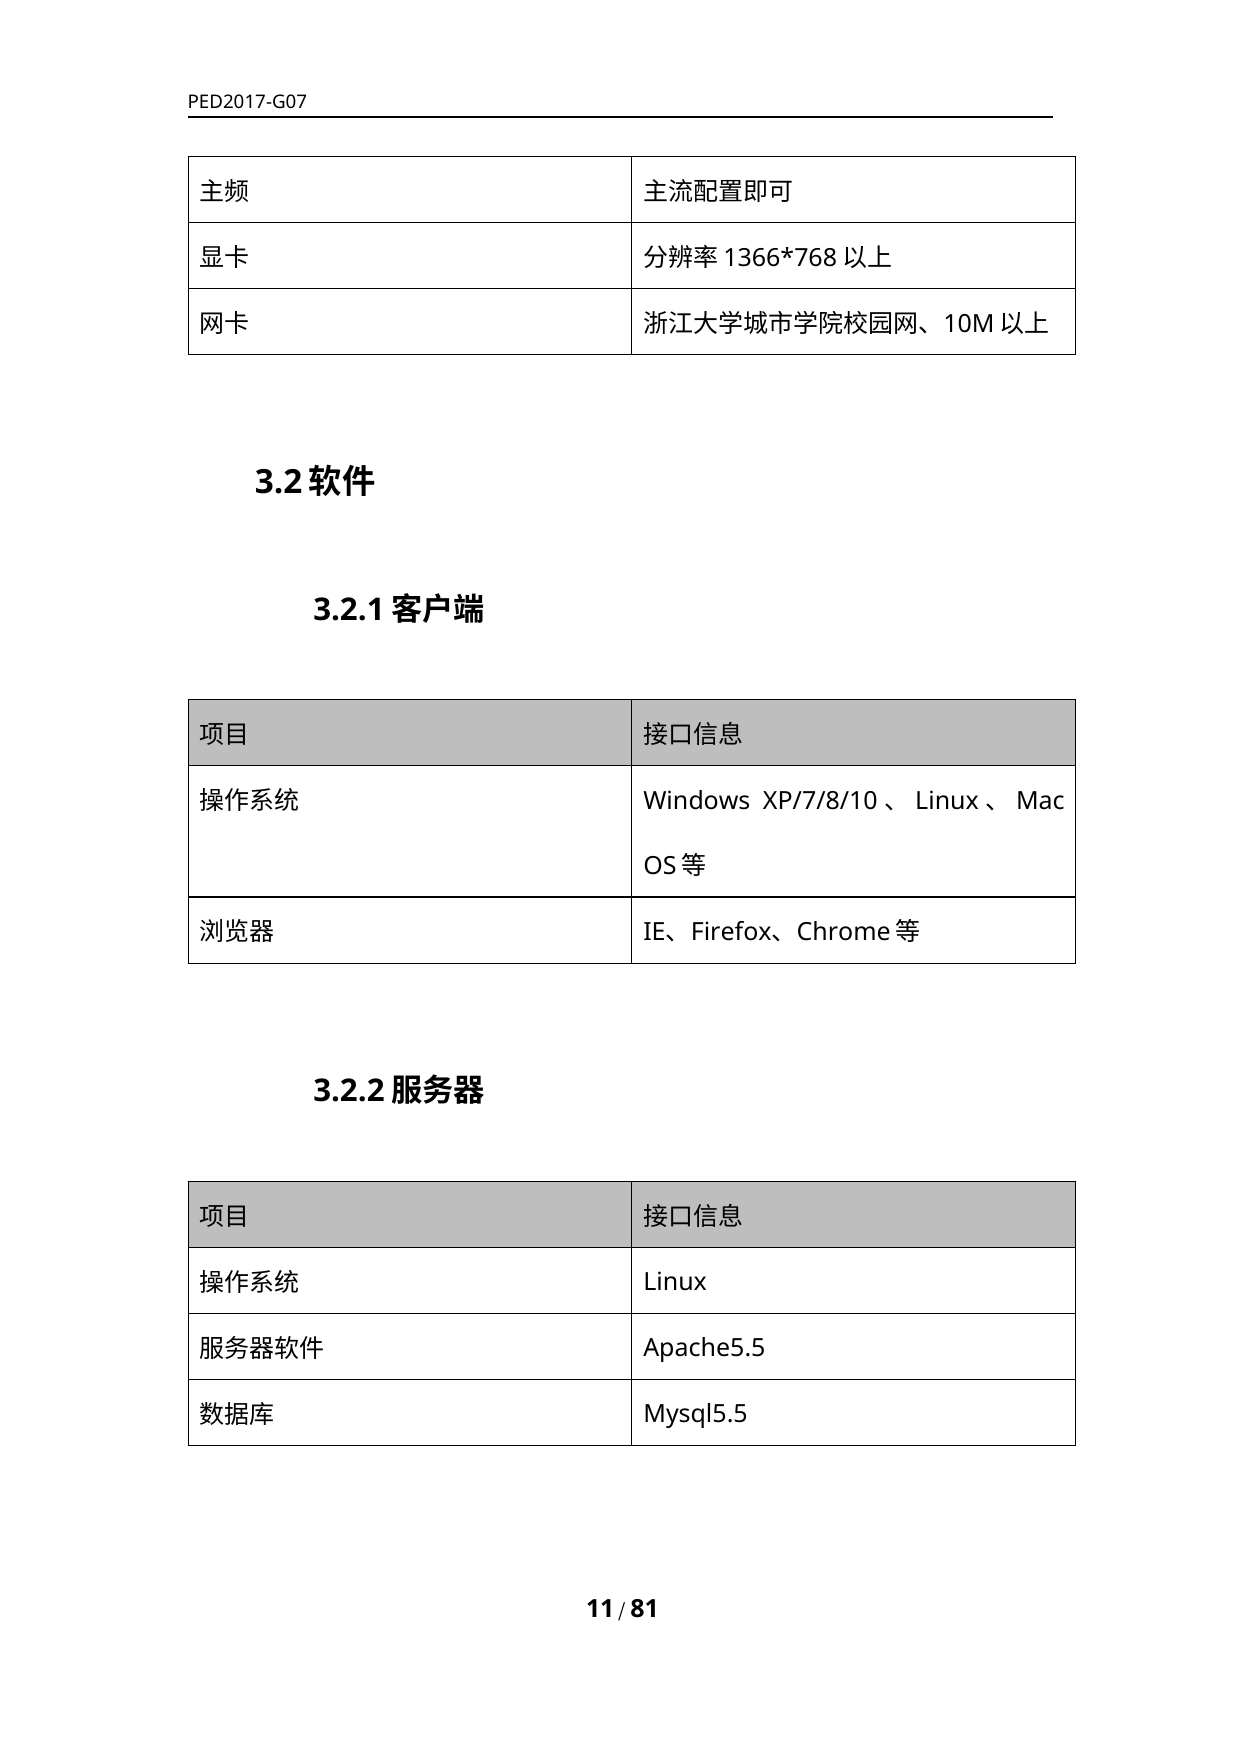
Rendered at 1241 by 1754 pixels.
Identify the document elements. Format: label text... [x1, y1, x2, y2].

table_cell 显卡 [189, 223, 631, 288]
table_header 接口信息 [632, 1182, 1075, 1247]
table_cell 浏览器 [189, 898, 631, 962]
table_header 项目 [189, 1182, 631, 1247]
table_cell IE、Firefox、Chrome等 [632, 898, 1075, 962]
table_cell Apache5.5 [632, 1314, 1075, 1379]
table_cell 浙江大学城市学院校园网、10M以上 [632, 289, 1075, 354]
table_cell 主频 [189, 157, 631, 222]
table_cell 数据库 [189, 1380, 631, 1445]
table_cell Mysql5.5 [632, 1380, 1075, 1445]
table_header 接口信息 [632, 700, 1075, 765]
table_cell 操作系统 [189, 766, 631, 896]
subtitle 3.2软件 [187, 447, 1053, 512]
table_cell 主流配置即可 [632, 157, 1075, 222]
table_cell Linux [632, 1248, 1075, 1313]
table_cell 网卡 [189, 289, 631, 354]
table_cell 服务器软件 [189, 1314, 631, 1379]
table_cell Windows XP/7/8/10、Linux、Mac OS等 [632, 766, 1075, 896]
table_cell 分辨率1366*768以上 [632, 223, 1075, 288]
table_cell 操作系统 [189, 1248, 631, 1313]
subtitle 3.2.2服务器 [187, 1056, 1053, 1121]
table_header 项目 [189, 700, 631, 765]
subtitle 3.2.1客户端 [187, 574, 1053, 639]
